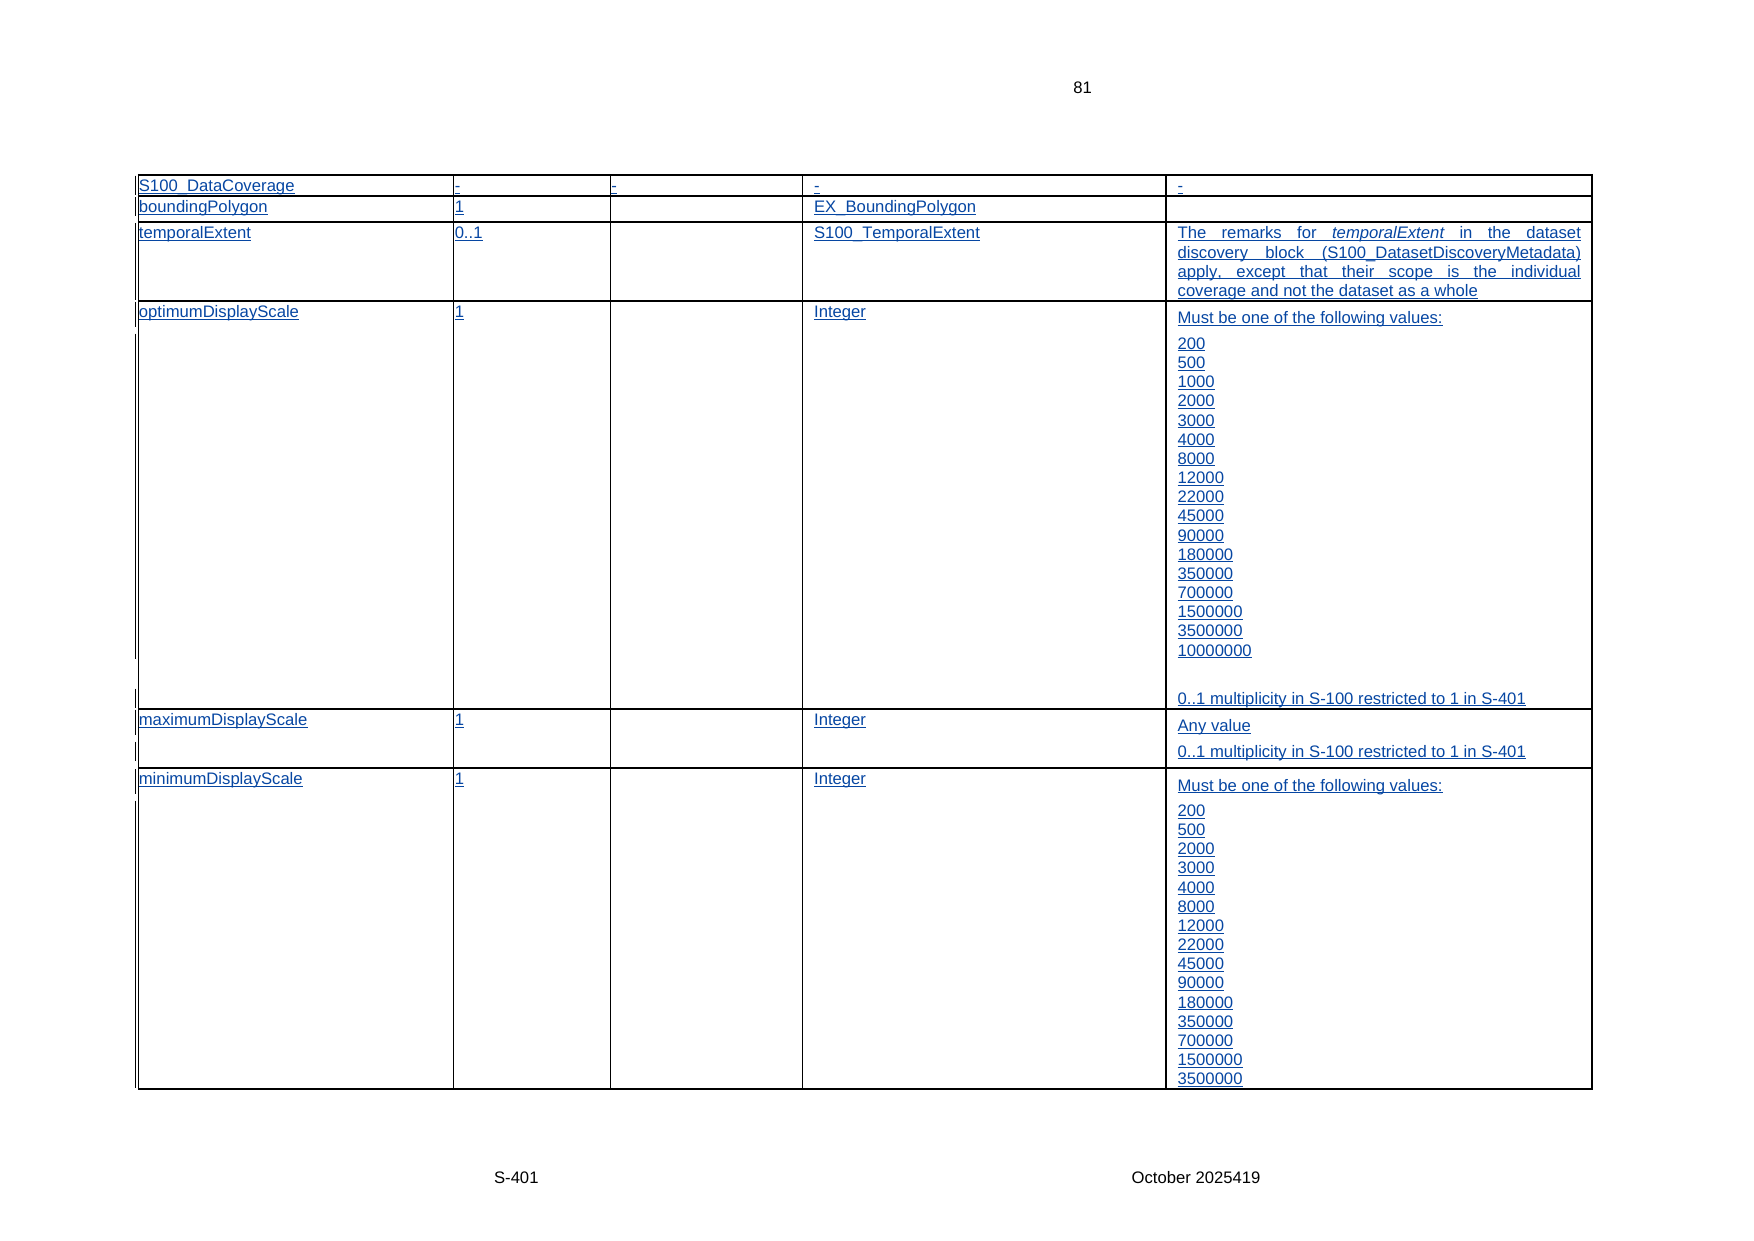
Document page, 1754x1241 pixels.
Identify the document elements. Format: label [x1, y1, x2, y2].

table_cell [1167, 176, 1591, 195]
table_cell [803, 710, 1165, 767]
table_cell [1167, 223, 1591, 300]
table_cell [803, 197, 1165, 221]
table_cell [803, 769, 1165, 1088]
table_cell [611, 176, 802, 195]
table_cell [139, 223, 453, 300]
table_cell [803, 176, 1165, 195]
table_cell [139, 302, 453, 708]
table_cell [139, 710, 453, 767]
table_cell [1167, 302, 1591, 708]
table_cell [139, 176, 453, 195]
table_cell [139, 769, 453, 1088]
table_cell [611, 769, 802, 1088]
table_cell [611, 302, 802, 708]
table_cell [454, 176, 610, 195]
table_cell [611, 223, 802, 300]
table_cell [454, 223, 610, 300]
table_cell [611, 197, 802, 221]
table_cell [454, 197, 610, 221]
table_cell [454, 710, 610, 767]
table_cell [1167, 710, 1591, 767]
table_cell [454, 302, 610, 708]
table_cell [803, 223, 1165, 300]
table_cell [803, 302, 1165, 708]
table_cell [454, 769, 610, 1088]
table_cell [611, 710, 802, 767]
table_cell [1167, 197, 1591, 221]
table_cell [139, 197, 453, 221]
table_cell [1167, 769, 1591, 1088]
